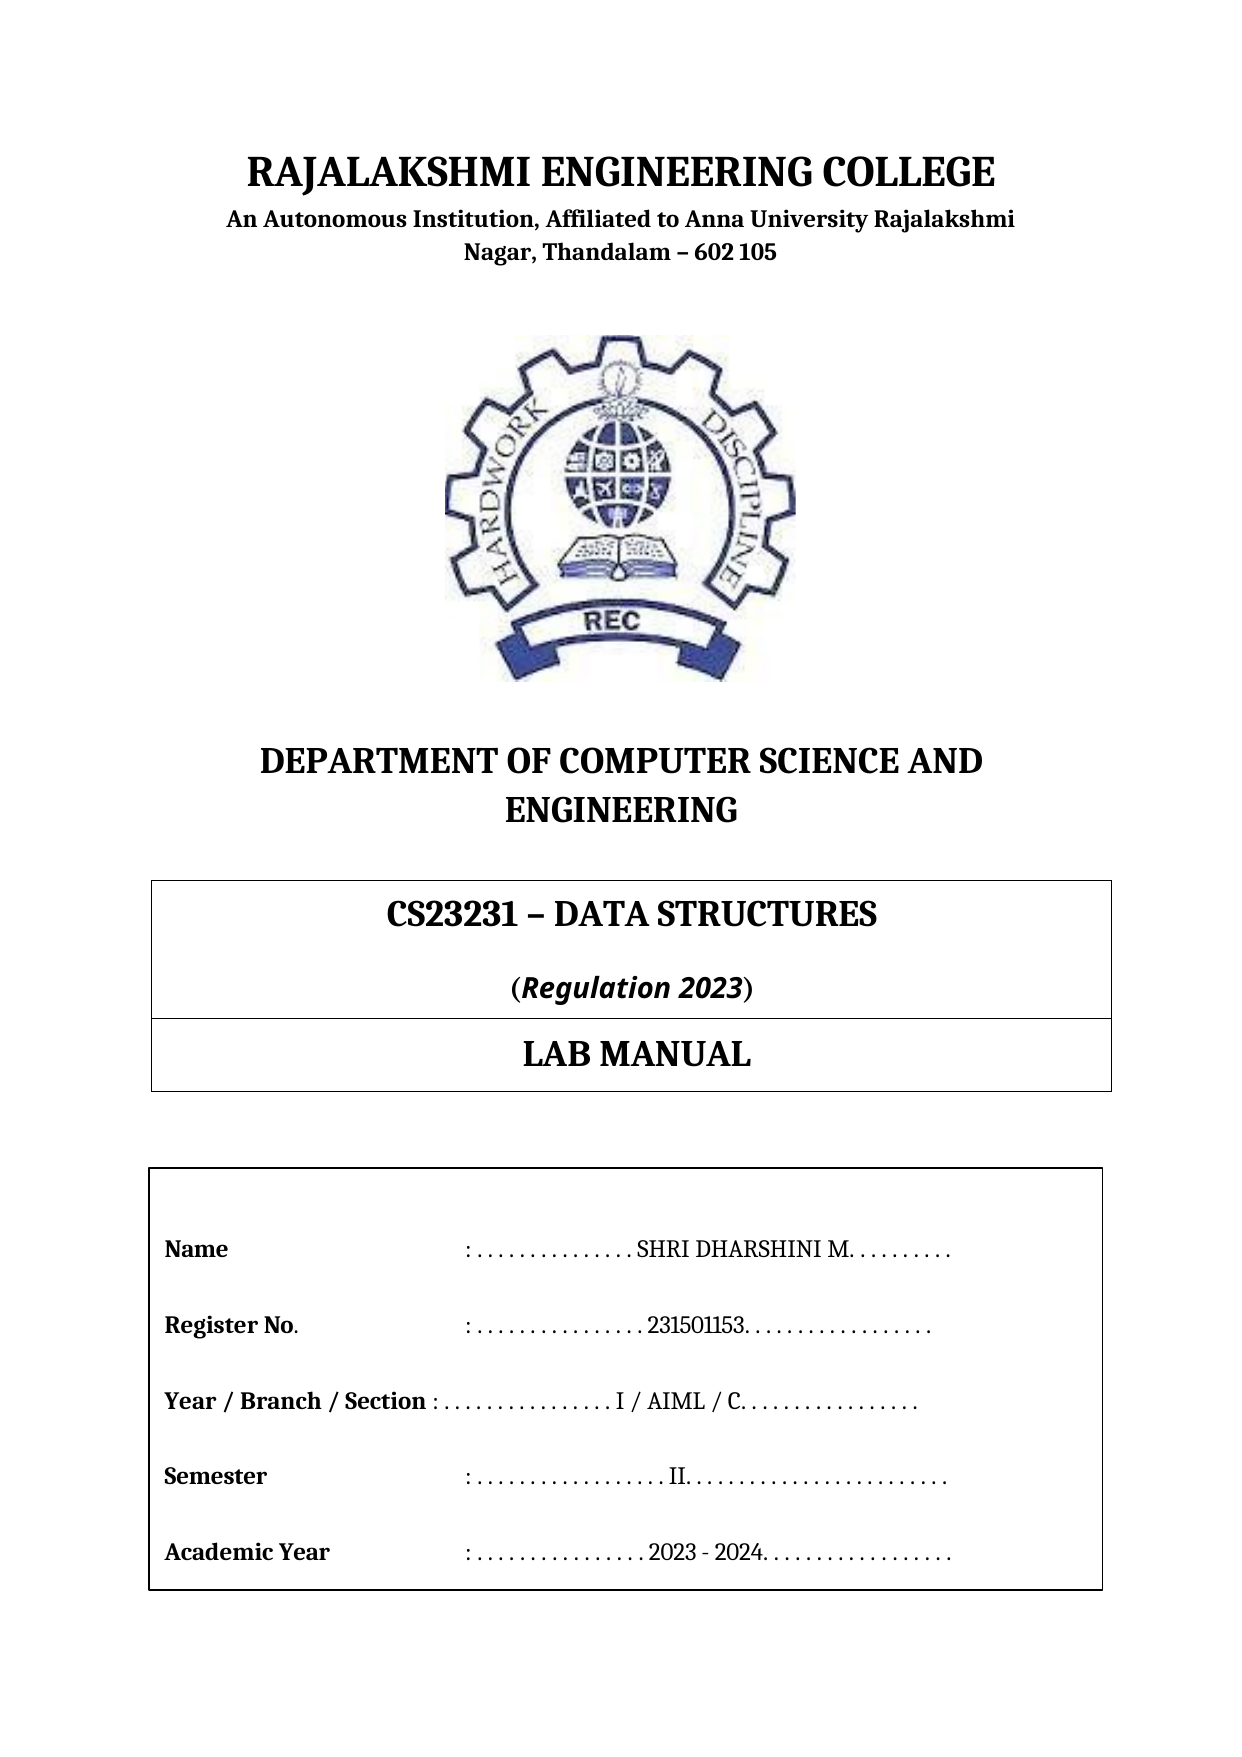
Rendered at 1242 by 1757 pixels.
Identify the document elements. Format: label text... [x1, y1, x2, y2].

subtitle An Autonomous Institution, Affiliated to Anna University Rajalakshmi Nagar, Thandalam – 602 105 [188, 205, 1053, 267]
table_header CS23231 – DATA STRUCTURES (Regulation 2023) [152, 881, 1111, 1017]
text DEPARTMENT OF COMPUTER SCIENCE AND ENGINEERING [189, 739, 1053, 832]
table_cell LAB MANUAL [152, 1019, 1111, 1091]
picture [445, 335, 796, 682]
text RAJALAKSHMI ENGINEERING COLLEGE [112, 147, 1129, 197]
